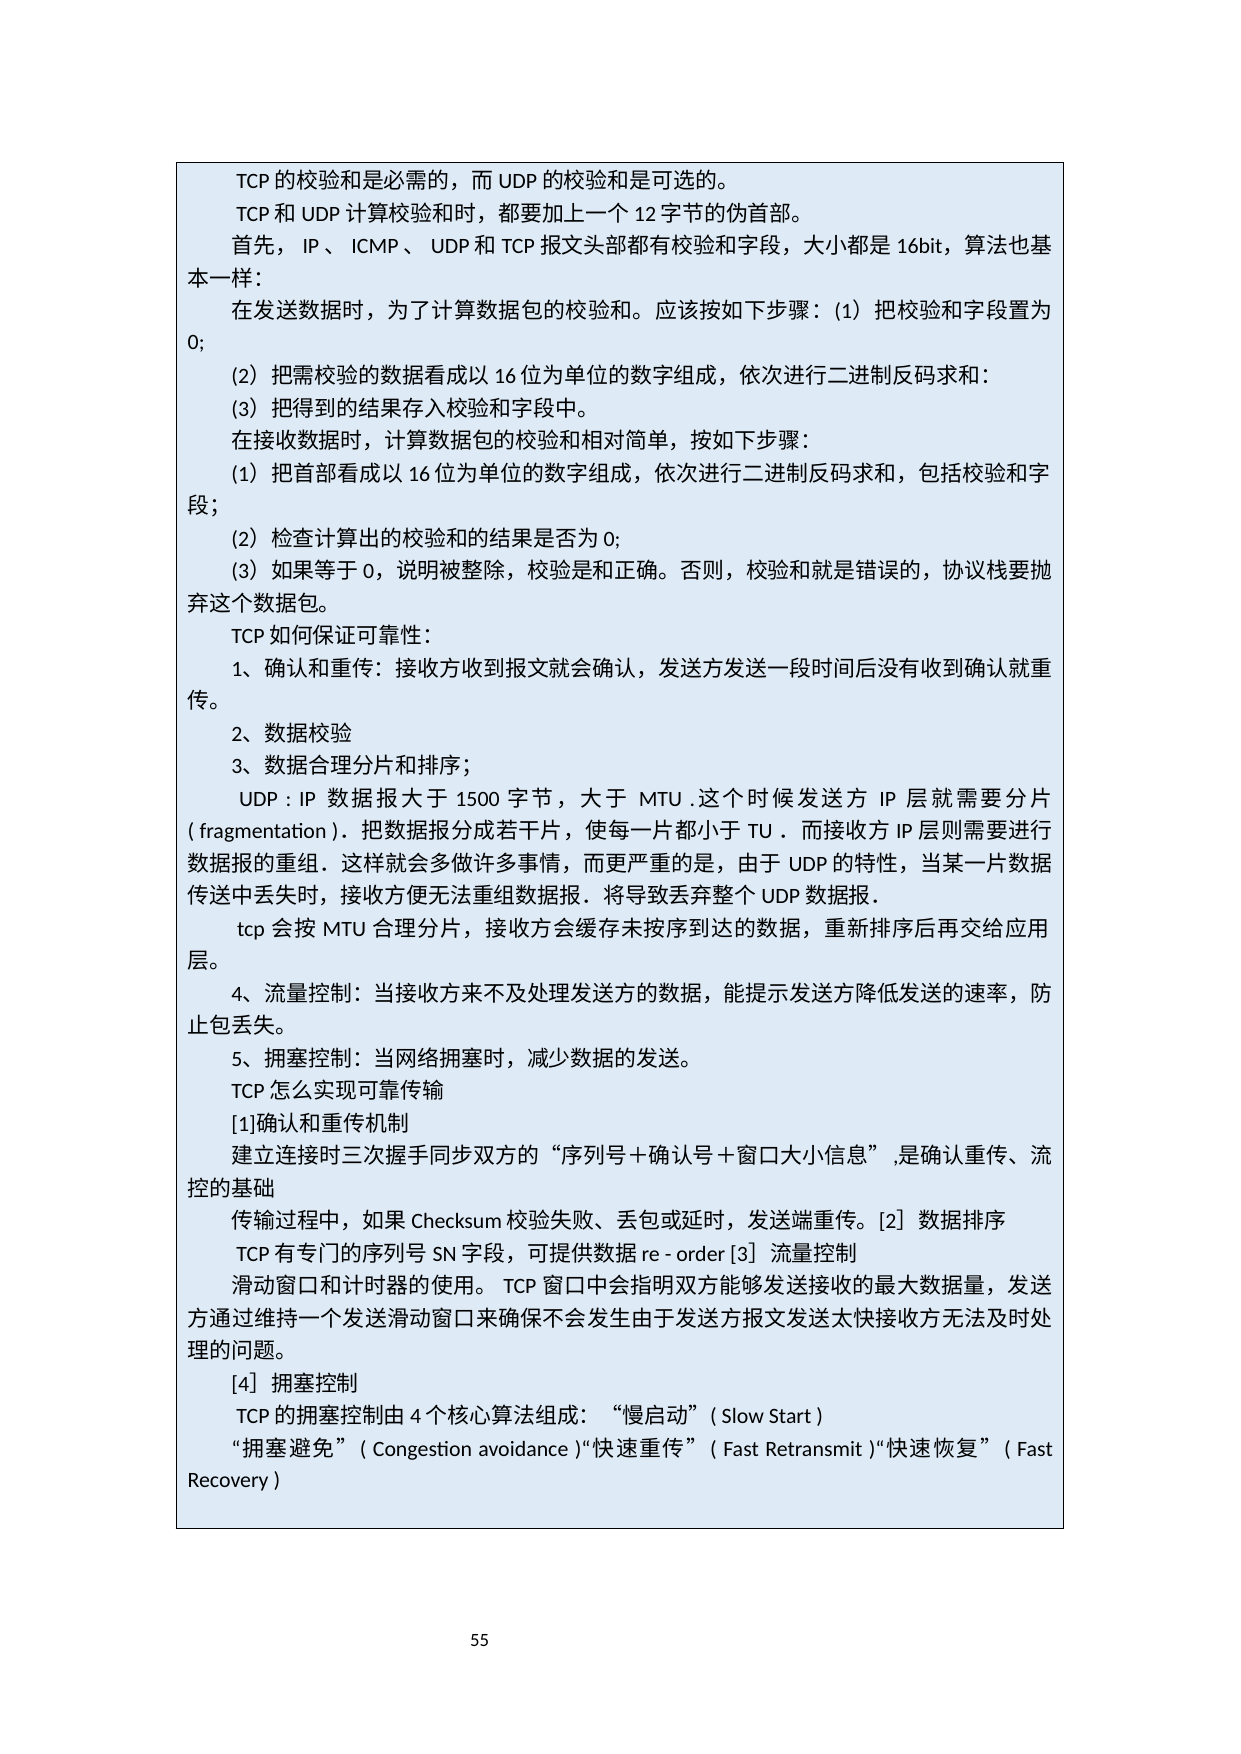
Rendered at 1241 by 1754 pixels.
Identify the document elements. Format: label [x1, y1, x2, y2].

table_header [177, 163, 1063, 1528]
